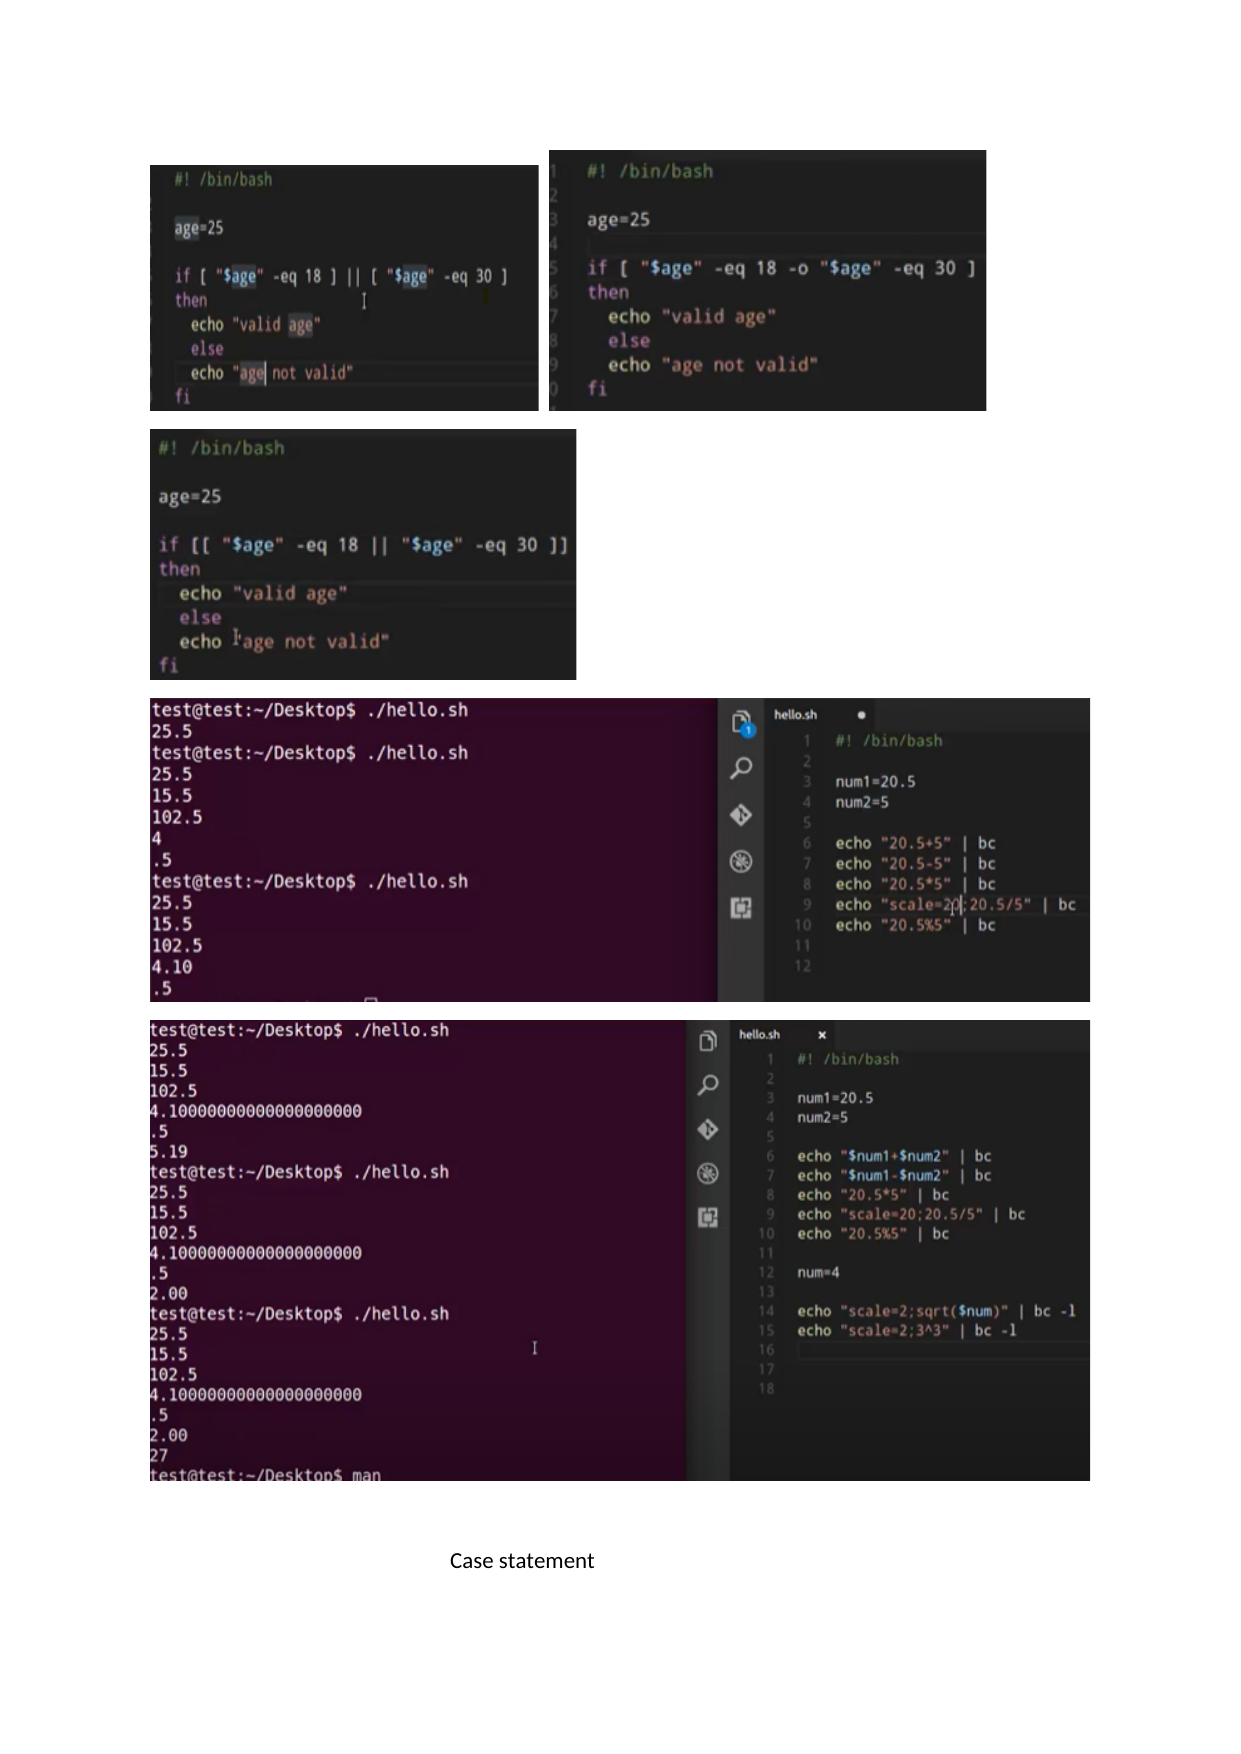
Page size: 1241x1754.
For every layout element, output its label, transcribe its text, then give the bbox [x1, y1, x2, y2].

picture [549, 150, 987, 411]
picture [150, 429, 577, 680]
picture [150, 165, 539, 411]
picture [150, 698, 1091, 1002]
picture [150, 1020, 1091, 1481]
text Case statement [375, 1546, 1090, 1574]
